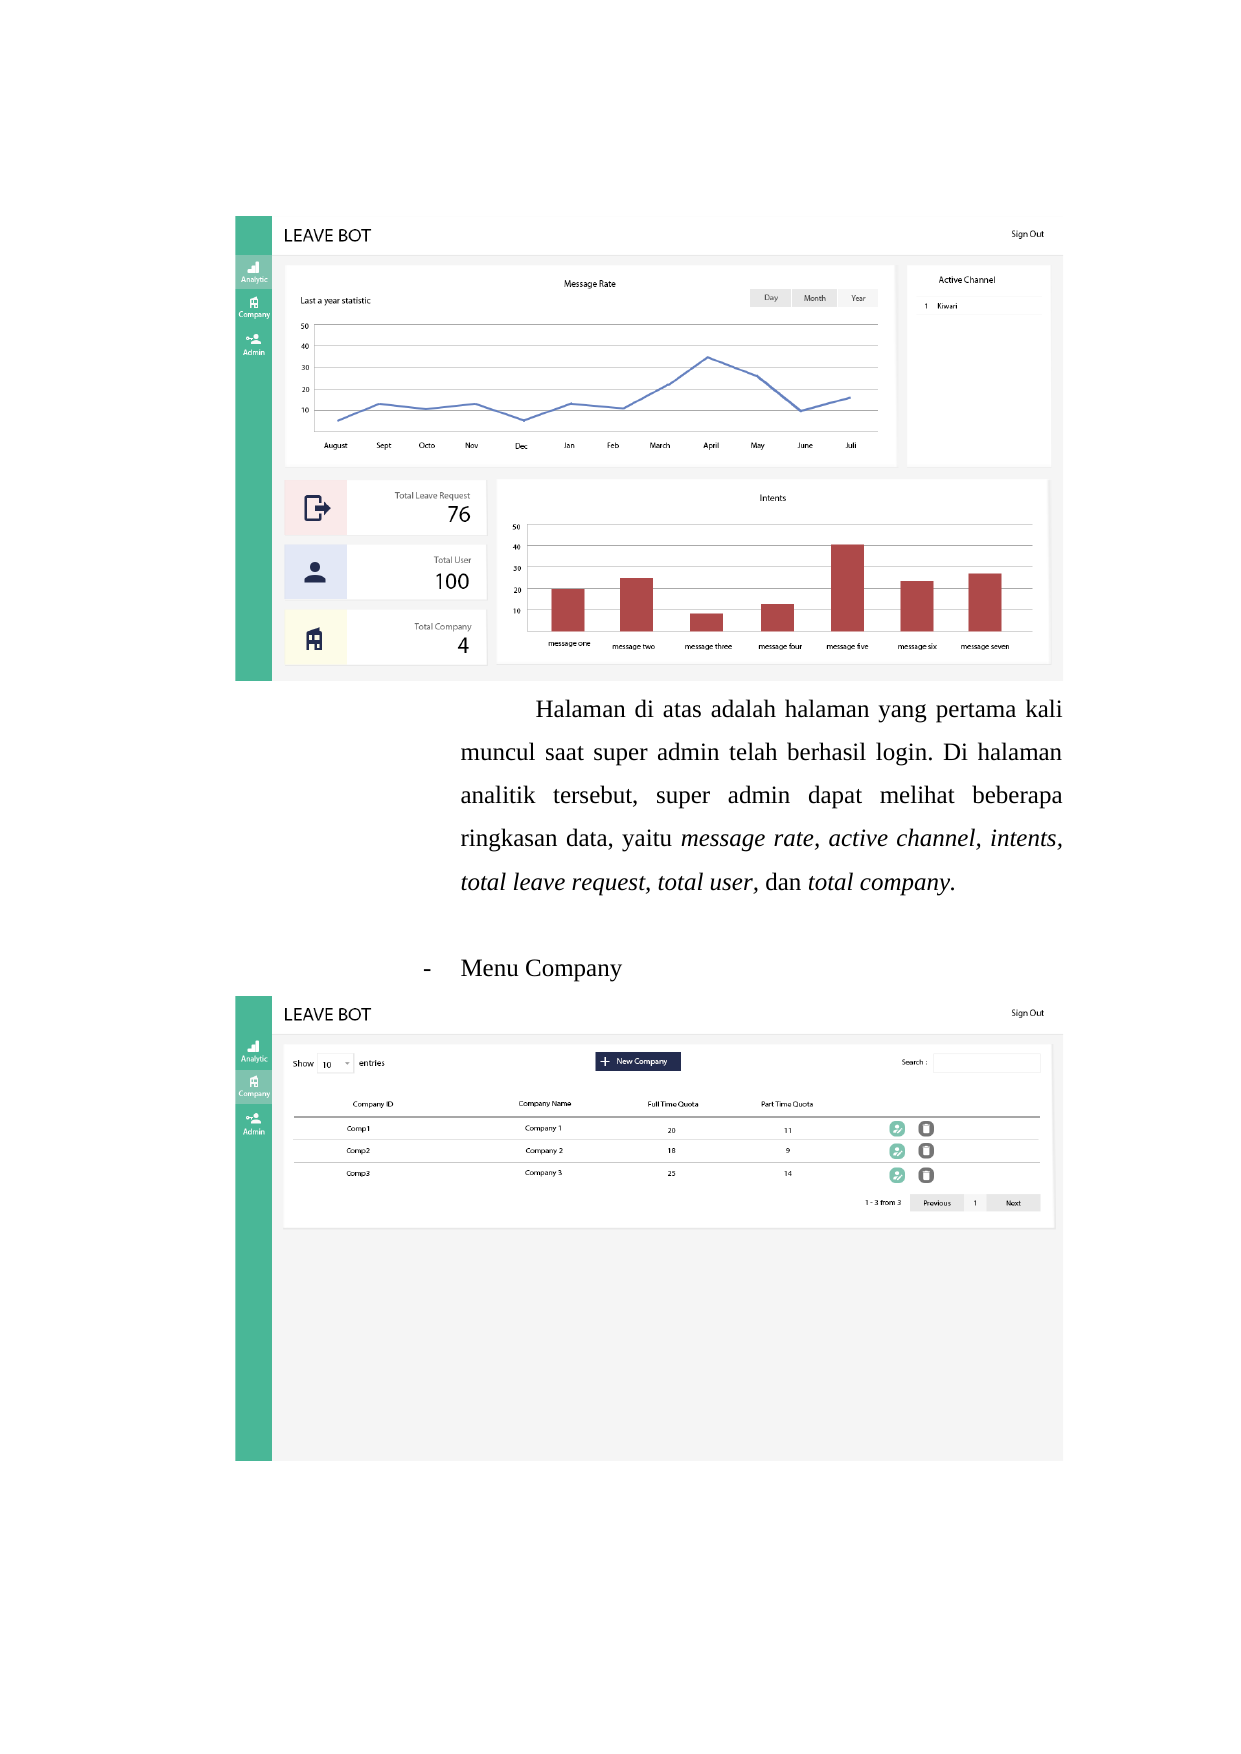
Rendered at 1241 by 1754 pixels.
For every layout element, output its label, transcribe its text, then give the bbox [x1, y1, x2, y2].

list Menu Company [423, 953, 1063, 982]
picture [235, 216, 1064, 681]
text Halaman di atas adalah halaman yang pertama kali muncul saat super admin telah berhasil login. Di halaman analitik tersebut, super admin dapat melihat beberapa ringkasan data, yaitu message rate, active channel, intents, total leave request, total user, dan total company. [460, 694, 1063, 895]
picture [235, 996, 1064, 1461]
